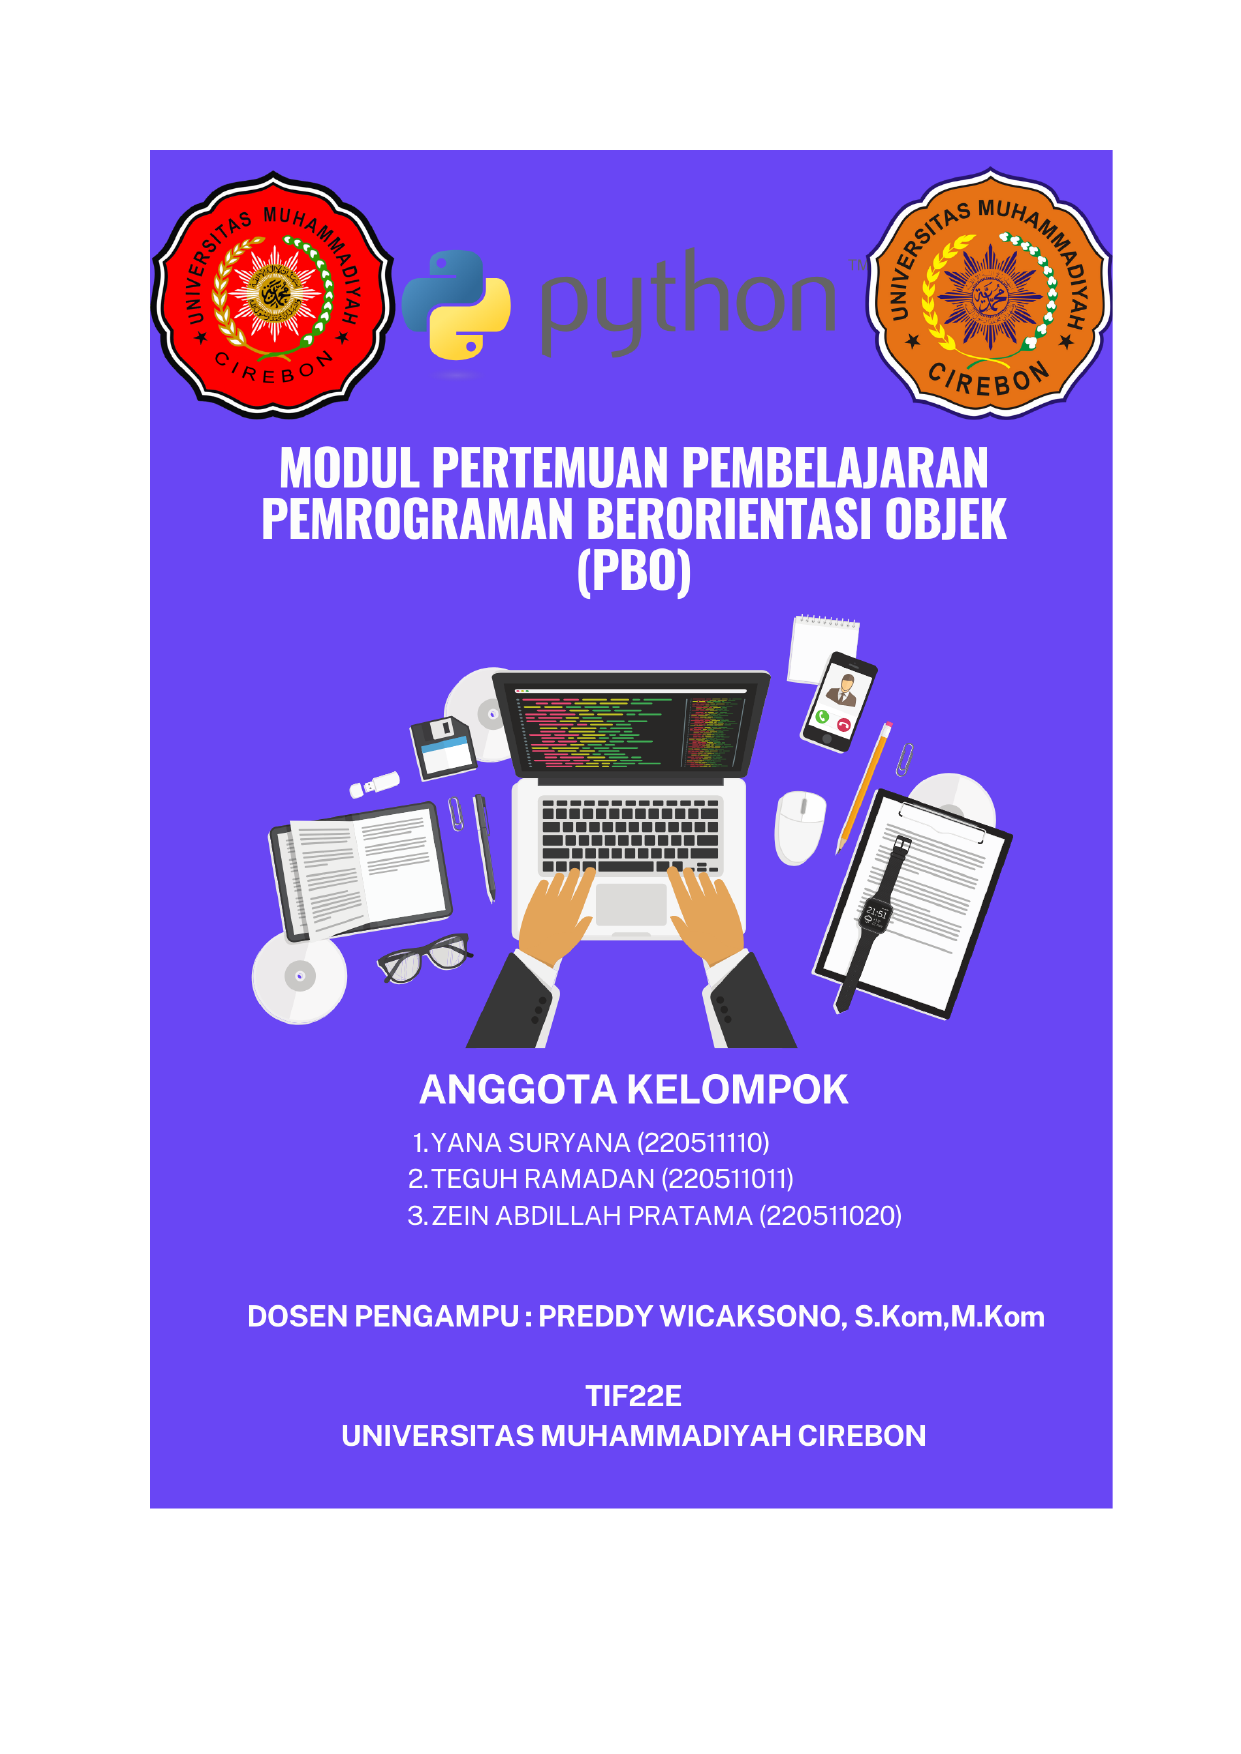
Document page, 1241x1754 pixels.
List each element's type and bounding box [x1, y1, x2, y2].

picture [150, 150, 1113, 1513]
